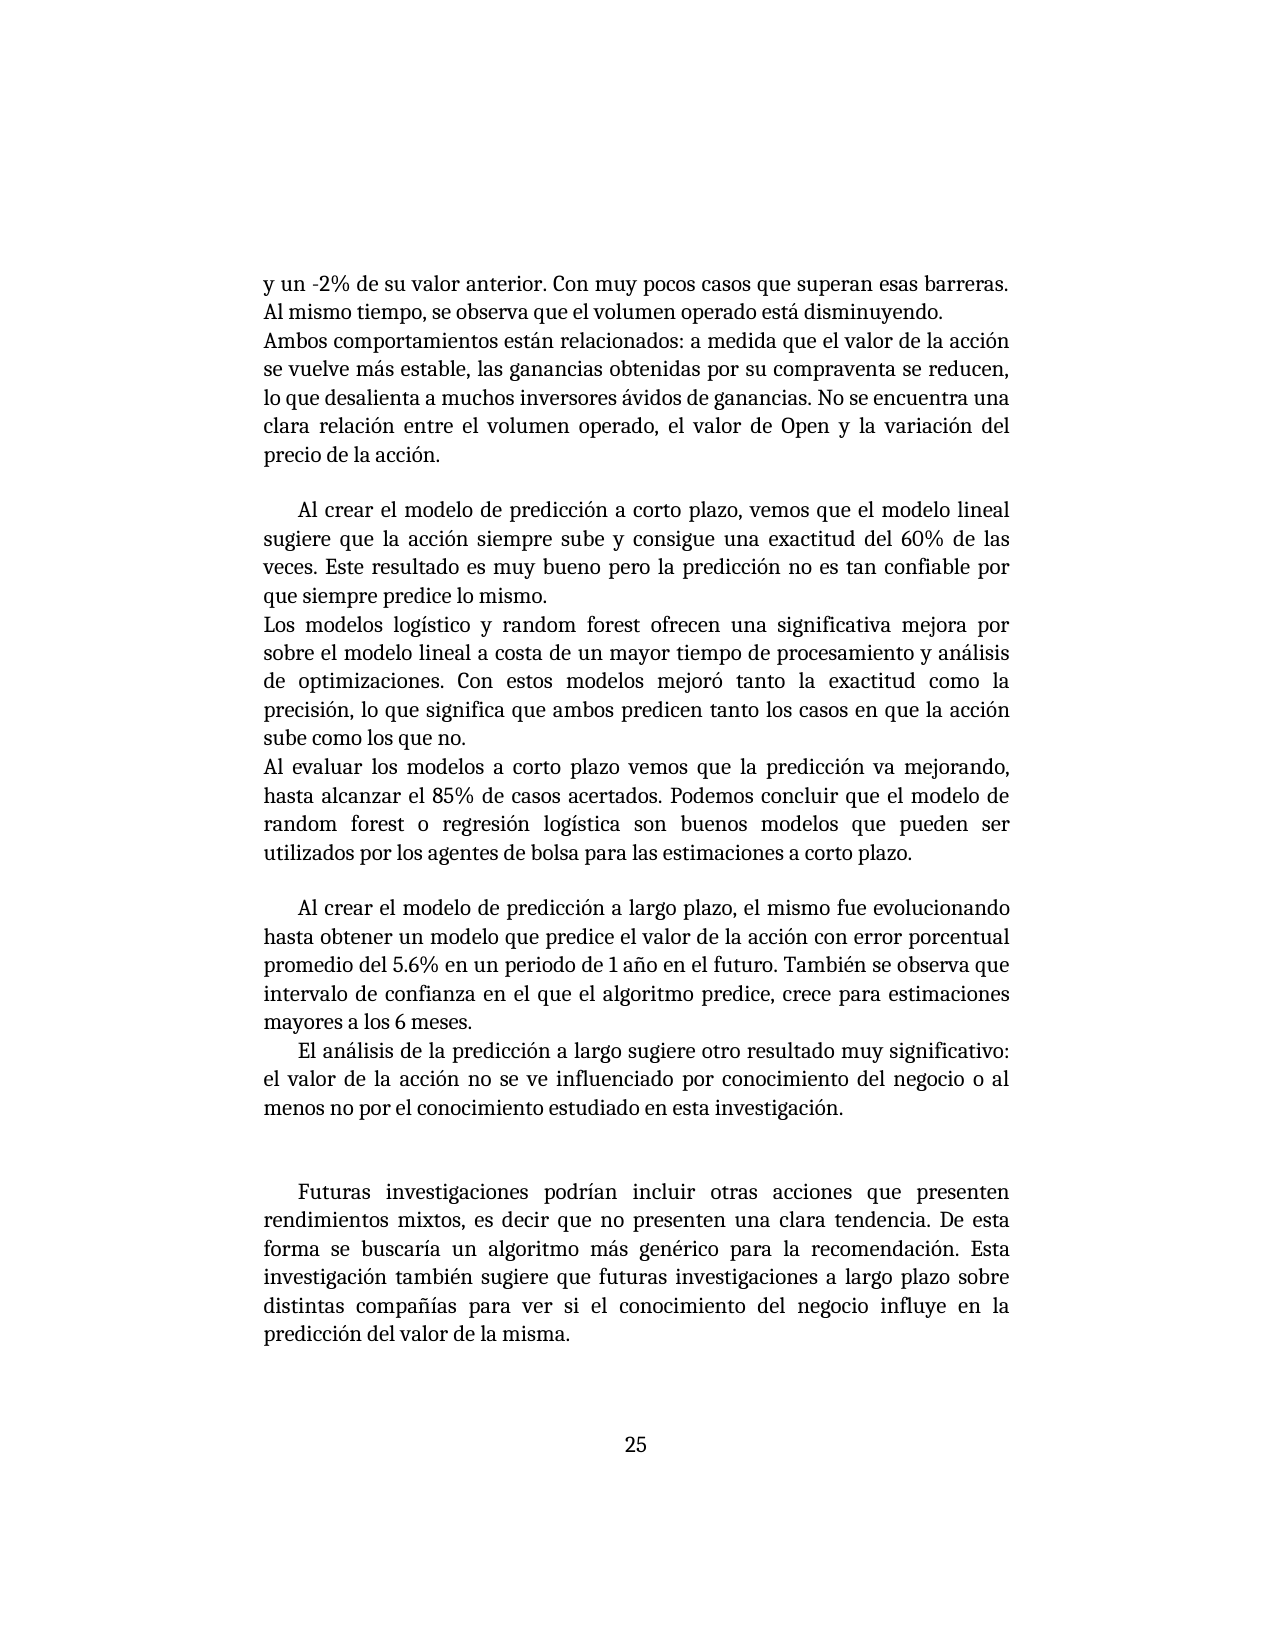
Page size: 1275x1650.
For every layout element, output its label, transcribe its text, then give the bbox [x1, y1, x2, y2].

text Al evaluar los modelos a corto plazo vemos que la predicción va mejorando, hasta alcanzar el 85% de casos acertados. Podemos concluir que el modelo de random forest o regresión logística son buenos modelos que pueden ser utilizados por los agentes de bolsa para las estimaciones a corto plazo. [263, 754, 1011, 866]
text Al crear el modelo de predicción a largo plazo, el mismo fue evolucionando hasta obtener un modelo que predice el valor de la acción con error porcentual promedio del 5.6% en un periodo de 1 año en el futuro. También se observa que intervalo de confianza en el que el algoritmo predice, crece para estimaciones mayores a los 6 meses. [263, 895, 1011, 1035]
text Los modelos logístico y random forest ofrecen una significativa mejora por sobre el modelo lineal a costa de un mayor tiempo de procesamiento y análisis de optimizaciones. Con estos modelos mejoró tanto la exactitud como la precisión, lo que significa que ambos predicen tanto los casos en que la acción sube como los que no. [263, 611, 1011, 752]
text El análisis de la predicción a largo sugiere otro resultado muy significativo: el valor de la acción no se ve influenciado por conocimiento del negocio o al menos no por el conocimiento estudiado en esta investigación. [263, 1038, 1011, 1121]
text Ambos comportamientos están relacionados: a medida que el valor de la acción se vuelve más estable, las ganancias obtenidas por su compraventa se reducen, lo que desalienta a muchos inversores ávidos de ganancias. No se encuentra una clara relación entre el volumen operado, el valor de Open y la variación del precio de la acción. [263, 328, 1011, 468]
text Al crear el modelo de predicción a corto plazo, vemos que el modelo lineal sugiere que la acción siempre sube y consigue una exactitud del 60% de las veces. Este resultado es muy bueno pero la predicción no es tan confiable por que siempre predice lo mismo. [263, 497, 1011, 609]
text Futuras investigaciones podrían incluir otras acciones que presenten rendimientos mixtos, es decir que no presenten una clara tendencia. De esta forma se buscaría un algoritmo más genérico para la recomendación. Esta investigación también sugiere que futuras investigaciones a largo plazo sobre distintas compañías para ver si el conocimiento del negocio influye en la predicción del valor de la misma. [263, 1179, 1011, 1347]
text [263, 270, 1011, 325]
